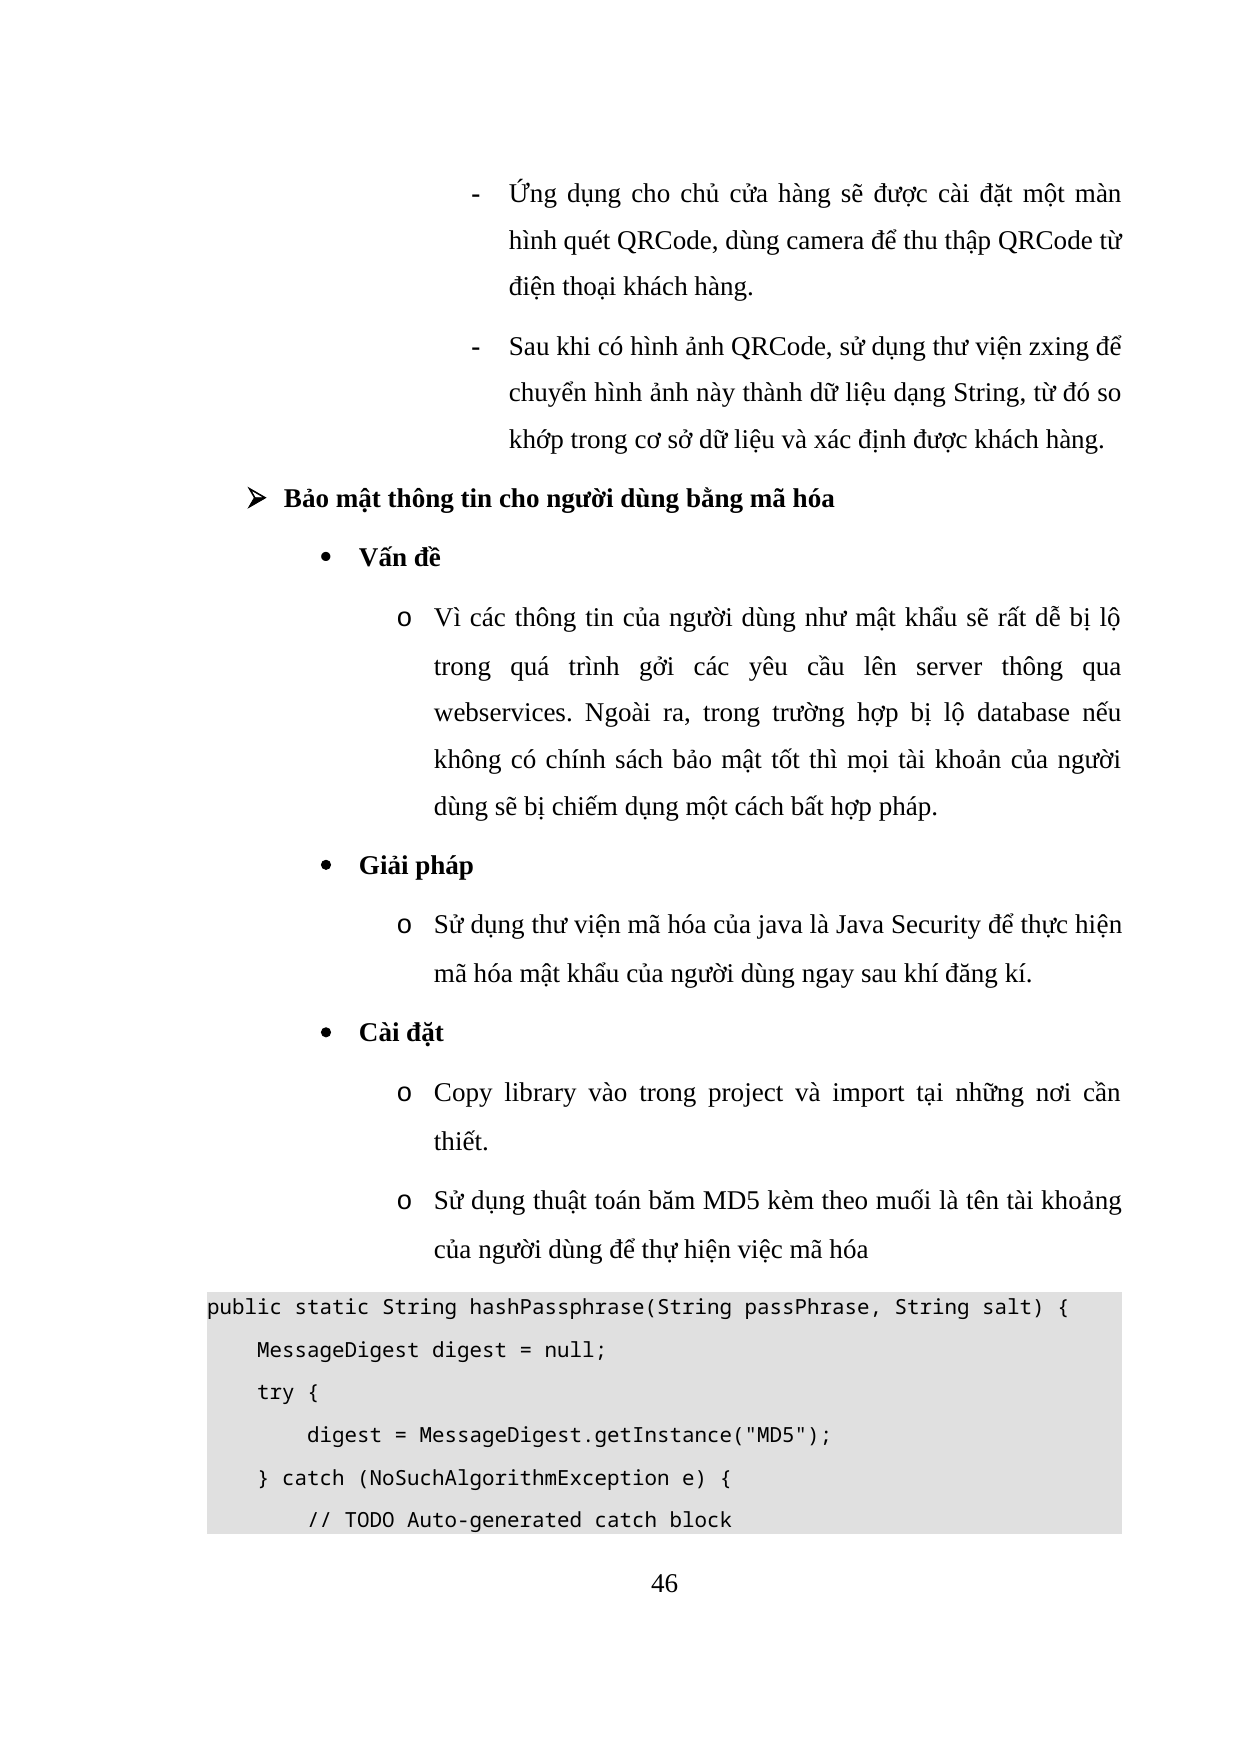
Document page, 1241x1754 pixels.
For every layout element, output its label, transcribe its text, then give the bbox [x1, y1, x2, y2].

list Sử dụng thuật toán băm MD5 kèm theo muối là tên tài khoảng của người dùng để thự hiện việc mã hóa [396, 1184, 1122, 1264]
list Sử dụng thư viện mã hóa của java là Java Security để thực hiện mã hóa mật khẩu của người dùng ngay sau khí đăng kí. [396, 908, 1122, 988]
list Giải pháp [321, 849, 1122, 880]
list Vấn đề [321, 542, 1122, 573]
list Bảo mật thông tin cho người dùng bằng mã hóa [246, 482, 1122, 513]
list Ứng dụng cho chủ cửa hàng sẽ được cài đặt một màn hình quét QRCode, dùng camera để thu thập QRCode từ điện thoại khách hàng. [471, 177, 1122, 302]
list Vì các thông tin của người dùng như mật khẩu sẽ rất dễ bị lộ trong quá trình gởi các yêu cầu lên server thông qua webservices. Ngoài ra, trong trường hợp bị lộ database nếu không có chính sách bảo mật tốt thì mọi tài khoản của người dùng sẽ bị chiếm dụng một cách bất hợp pháp. [396, 601, 1122, 821]
list Cài đặt [321, 1017, 1122, 1048]
list Sau khi có hình ảnh QRCode, sử dụng thư viện zxing để chuyển hình ảnh này thành dữ liệu dạng String, từ đó so khớp trong cơ sở dữ liệu và xác định được khách hàng. [471, 330, 1122, 454]
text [207, 1292, 1122, 1534]
list Copy library vào trong project và import tại những nơi cần thiết. [396, 1076, 1122, 1156]
